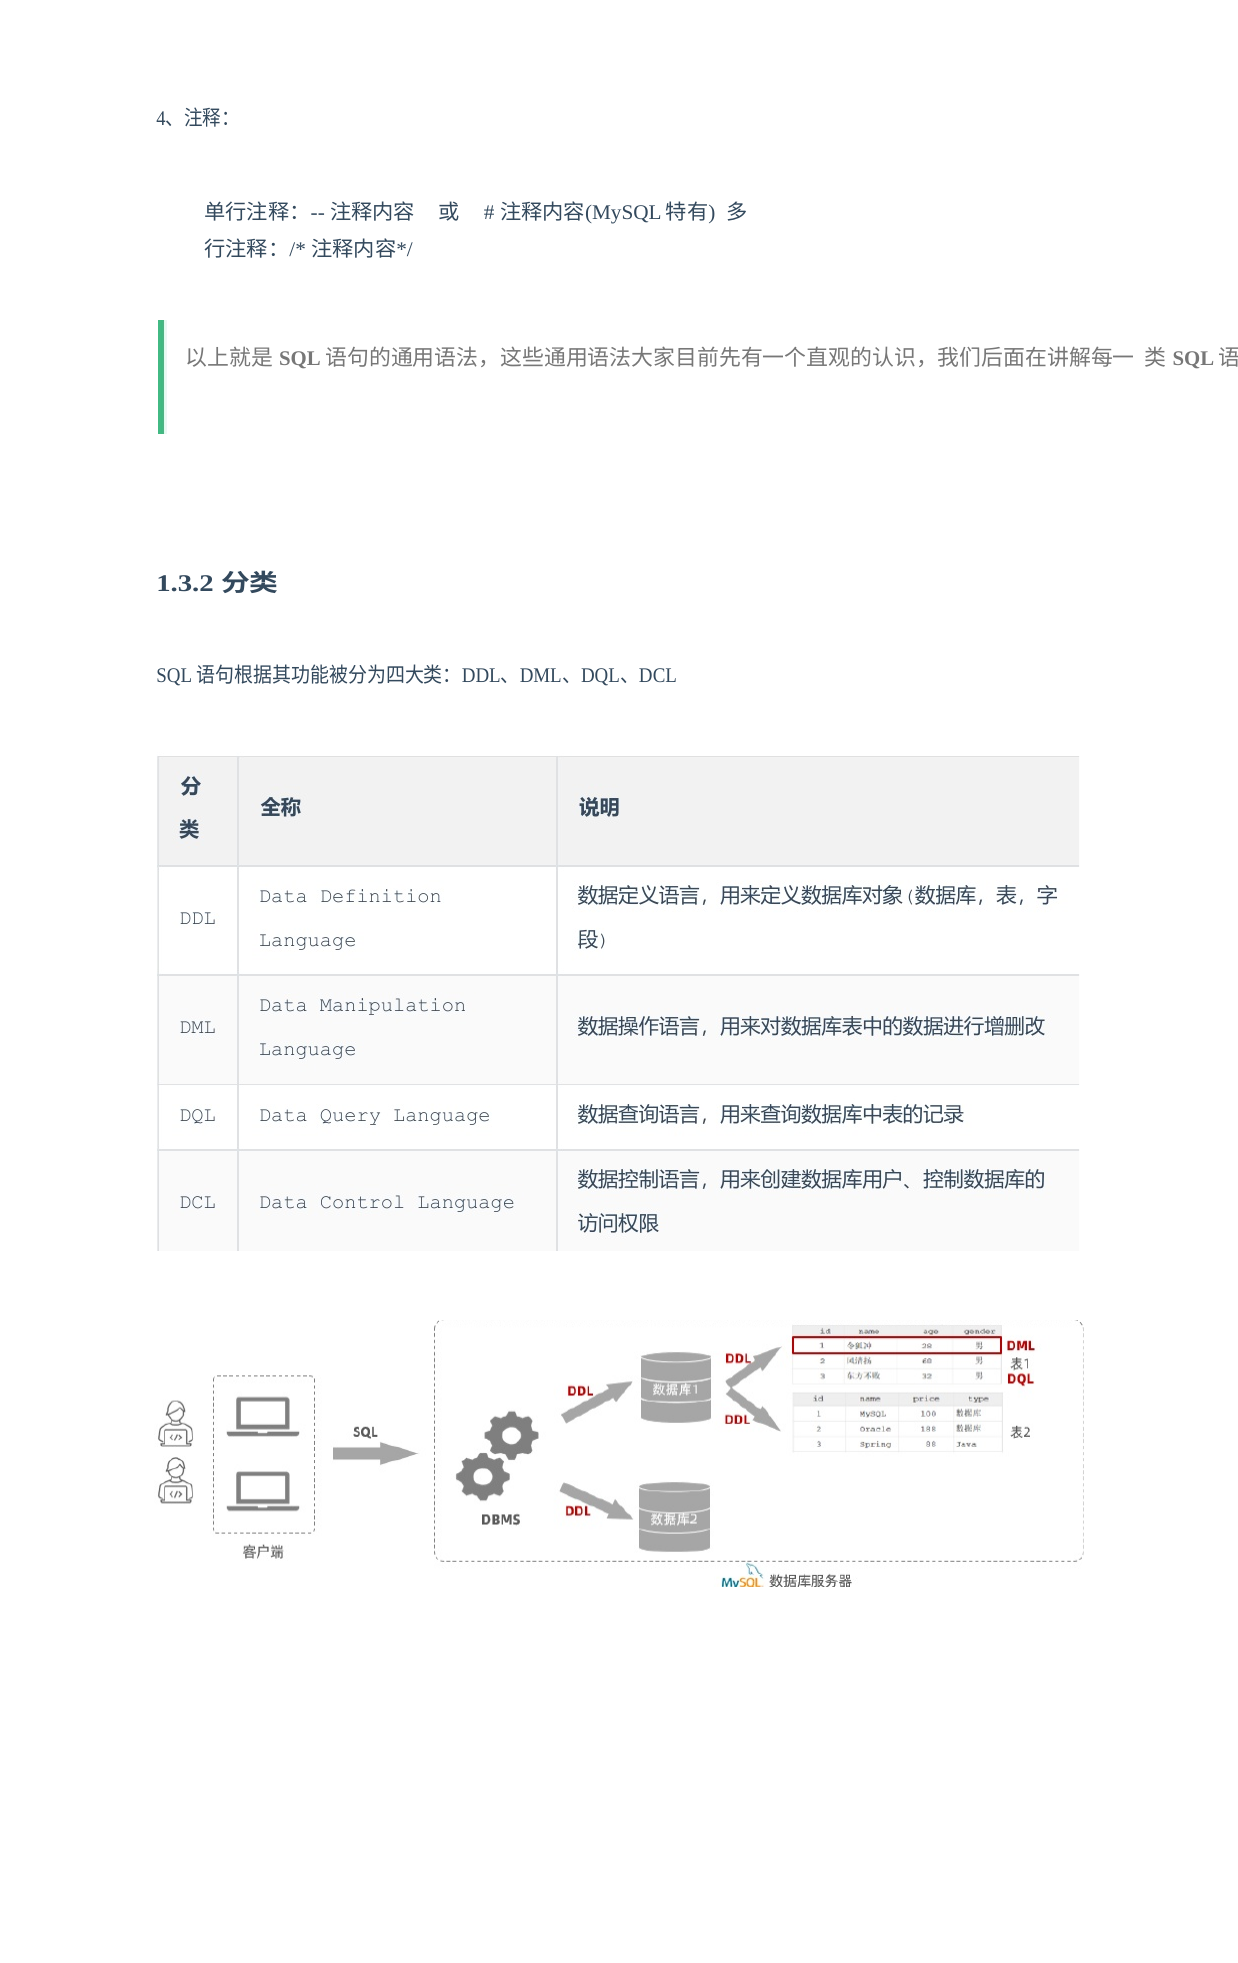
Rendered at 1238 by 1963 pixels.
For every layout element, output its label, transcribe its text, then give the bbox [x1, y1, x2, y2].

text 1.3.2 分类 [156, 507, 298, 596]
picture [158, 320, 167, 434]
picture [154, 1320, 1084, 1587]
picture [156, 752, 1080, 1251]
text 4、注释： [156, 108, 252, 129]
text SQL语句根据其功能被分为四大类：DDL、DML、DQL、DCL [156, 632, 687, 687]
text 单行注释：-- 注释内容 或 # 注释内容(MySQL特有) 多行注释：/* 注释内容*/ [204, 162, 750, 263]
